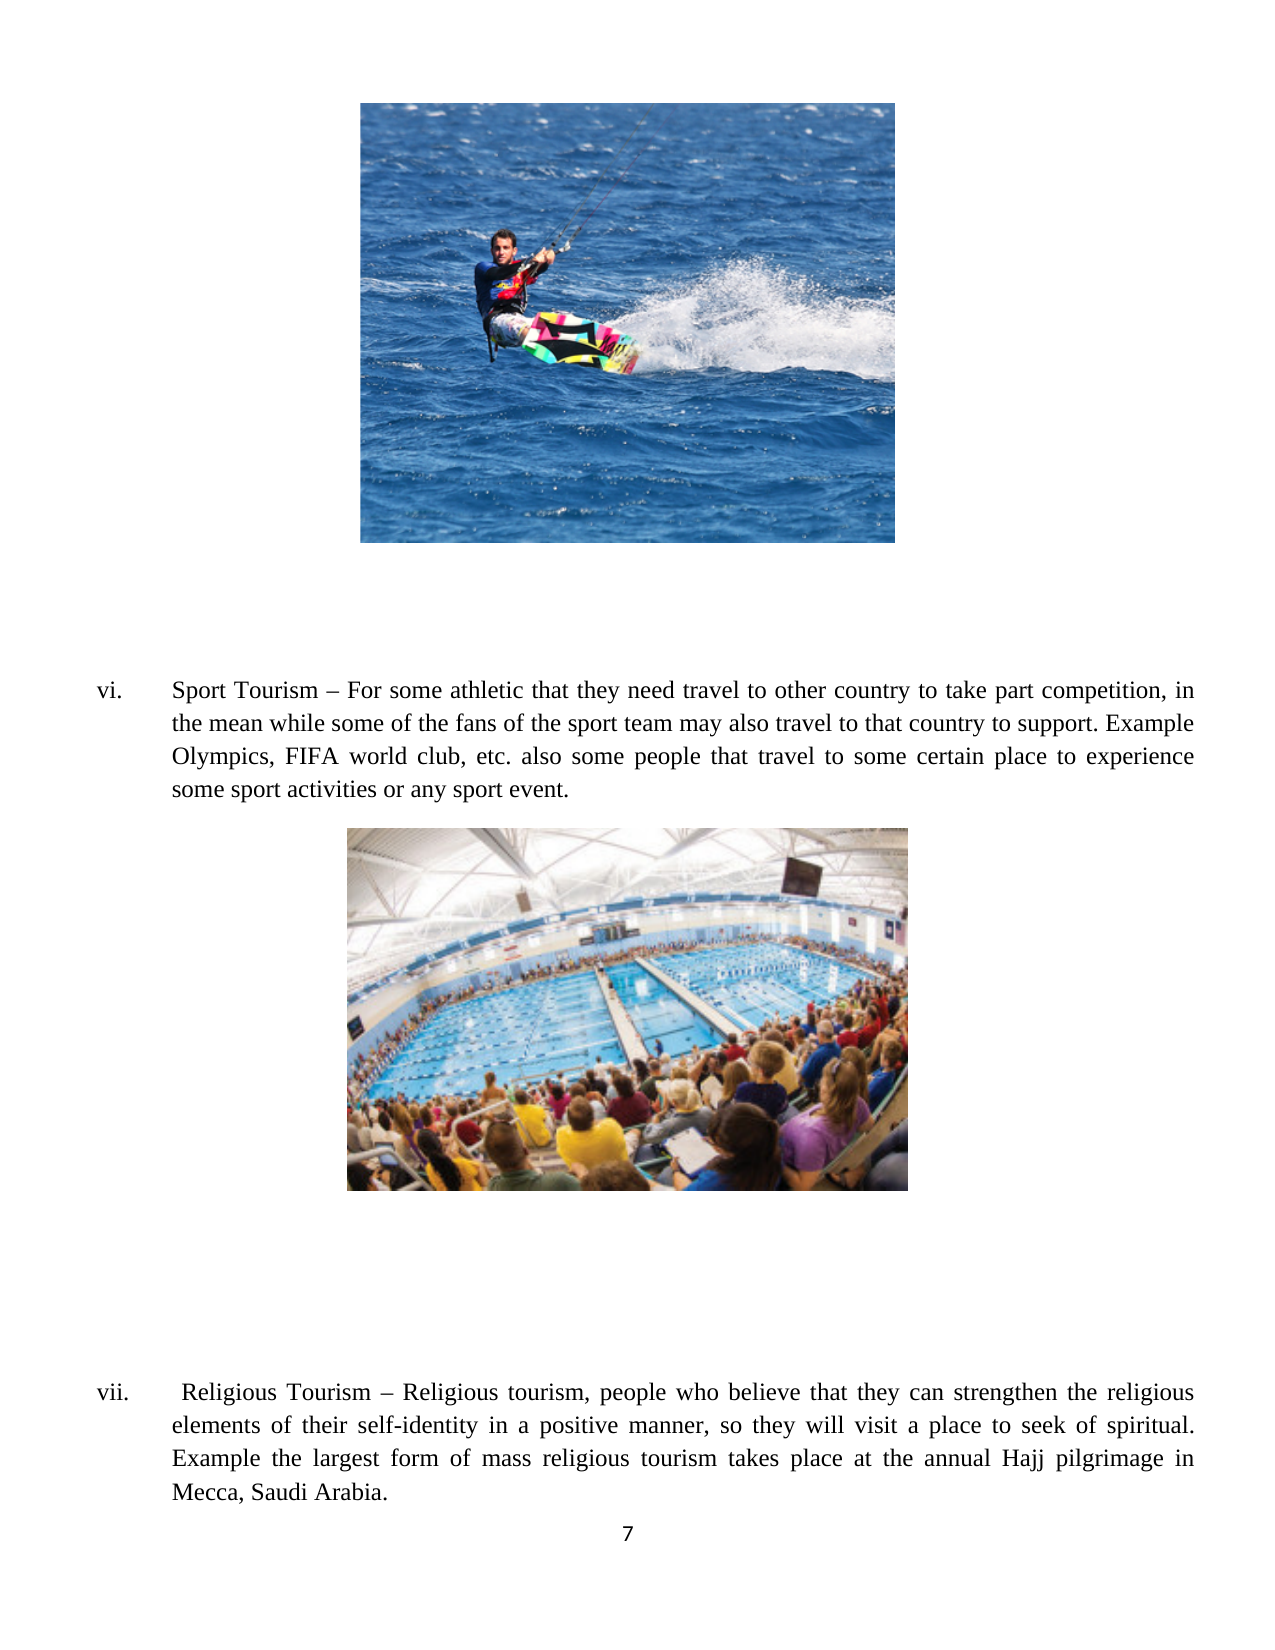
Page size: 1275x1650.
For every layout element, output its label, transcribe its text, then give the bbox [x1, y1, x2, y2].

picture [360, 103, 895, 543]
list Sport Tourism – For some athletic that they need travel to other country to take part competition, in the mean while some of the fans of the sport team may also travel to that country to support. Example Olympics, FIFA world club, etc. also some people that travel to some certain place to experience some sport activities or any sport event. [97, 675, 1196, 803]
list Religious Tourism – Religious tourism, people who believe that they can strengthen the religious elements of their self-identity in a positive manner, so they will visit a place to seek of spiritual. Example the largest form of mass religious tourism takes place at the annual Hajj pilgrimage in Mecca, Saudi Arabia. [97, 1377, 1196, 1505]
picture [347, 828, 908, 1191]
